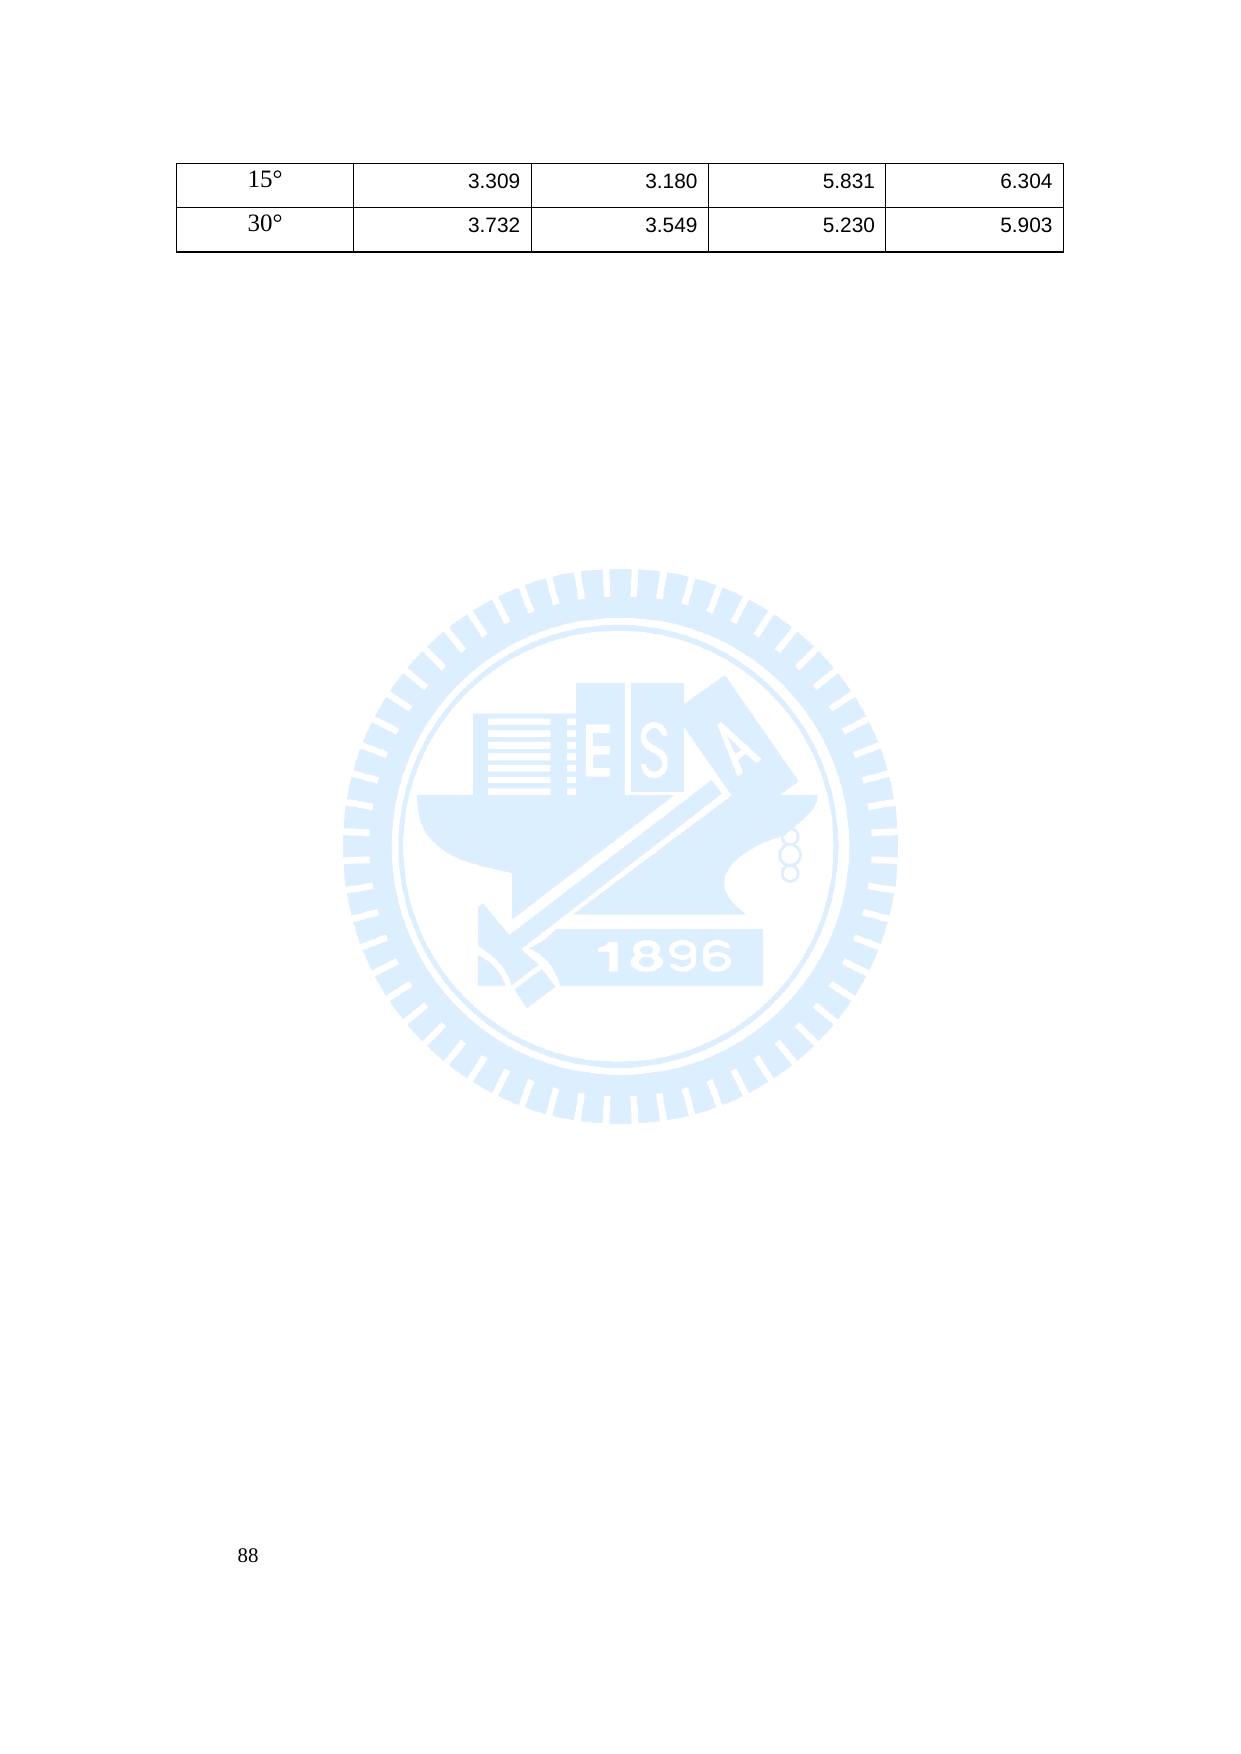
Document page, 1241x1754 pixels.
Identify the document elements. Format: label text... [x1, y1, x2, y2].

table_cell 3.549 [532, 208, 708, 251]
table_cell 3.180 [532, 164, 708, 207]
table_cell 5.903 [886, 208, 1063, 251]
table_cell 3.309 [354, 164, 531, 207]
table_cell 6.304 [886, 164, 1063, 207]
table_cell 30° [177, 208, 353, 251]
table_cell 5.831 [709, 164, 885, 207]
table_cell 15° [177, 164, 353, 207]
table_cell 5.230 [709, 208, 885, 251]
table_cell 3.732 [354, 208, 531, 251]
